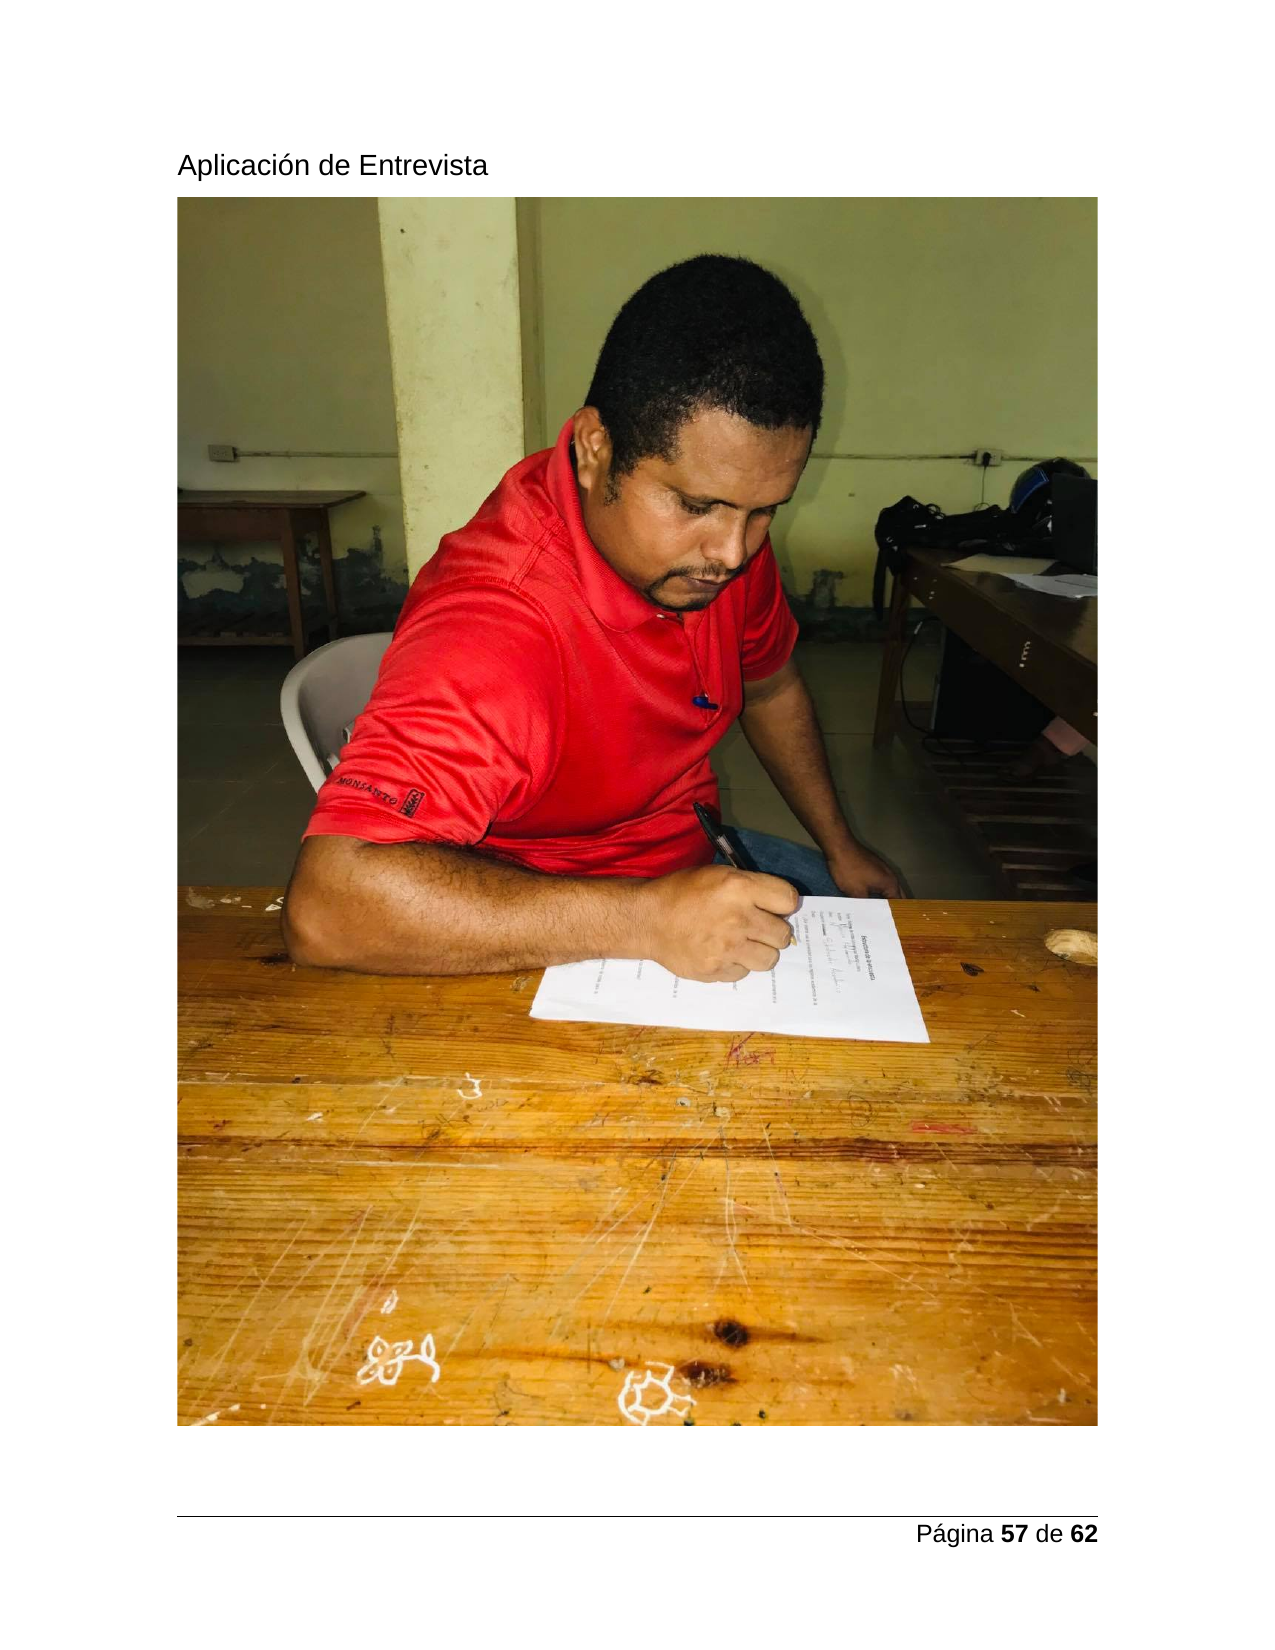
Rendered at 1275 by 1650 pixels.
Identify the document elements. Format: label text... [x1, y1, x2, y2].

picture [177, 197, 1098, 1426]
subtitle Aplicación de Entrevista [177, 148, 1098, 181]
